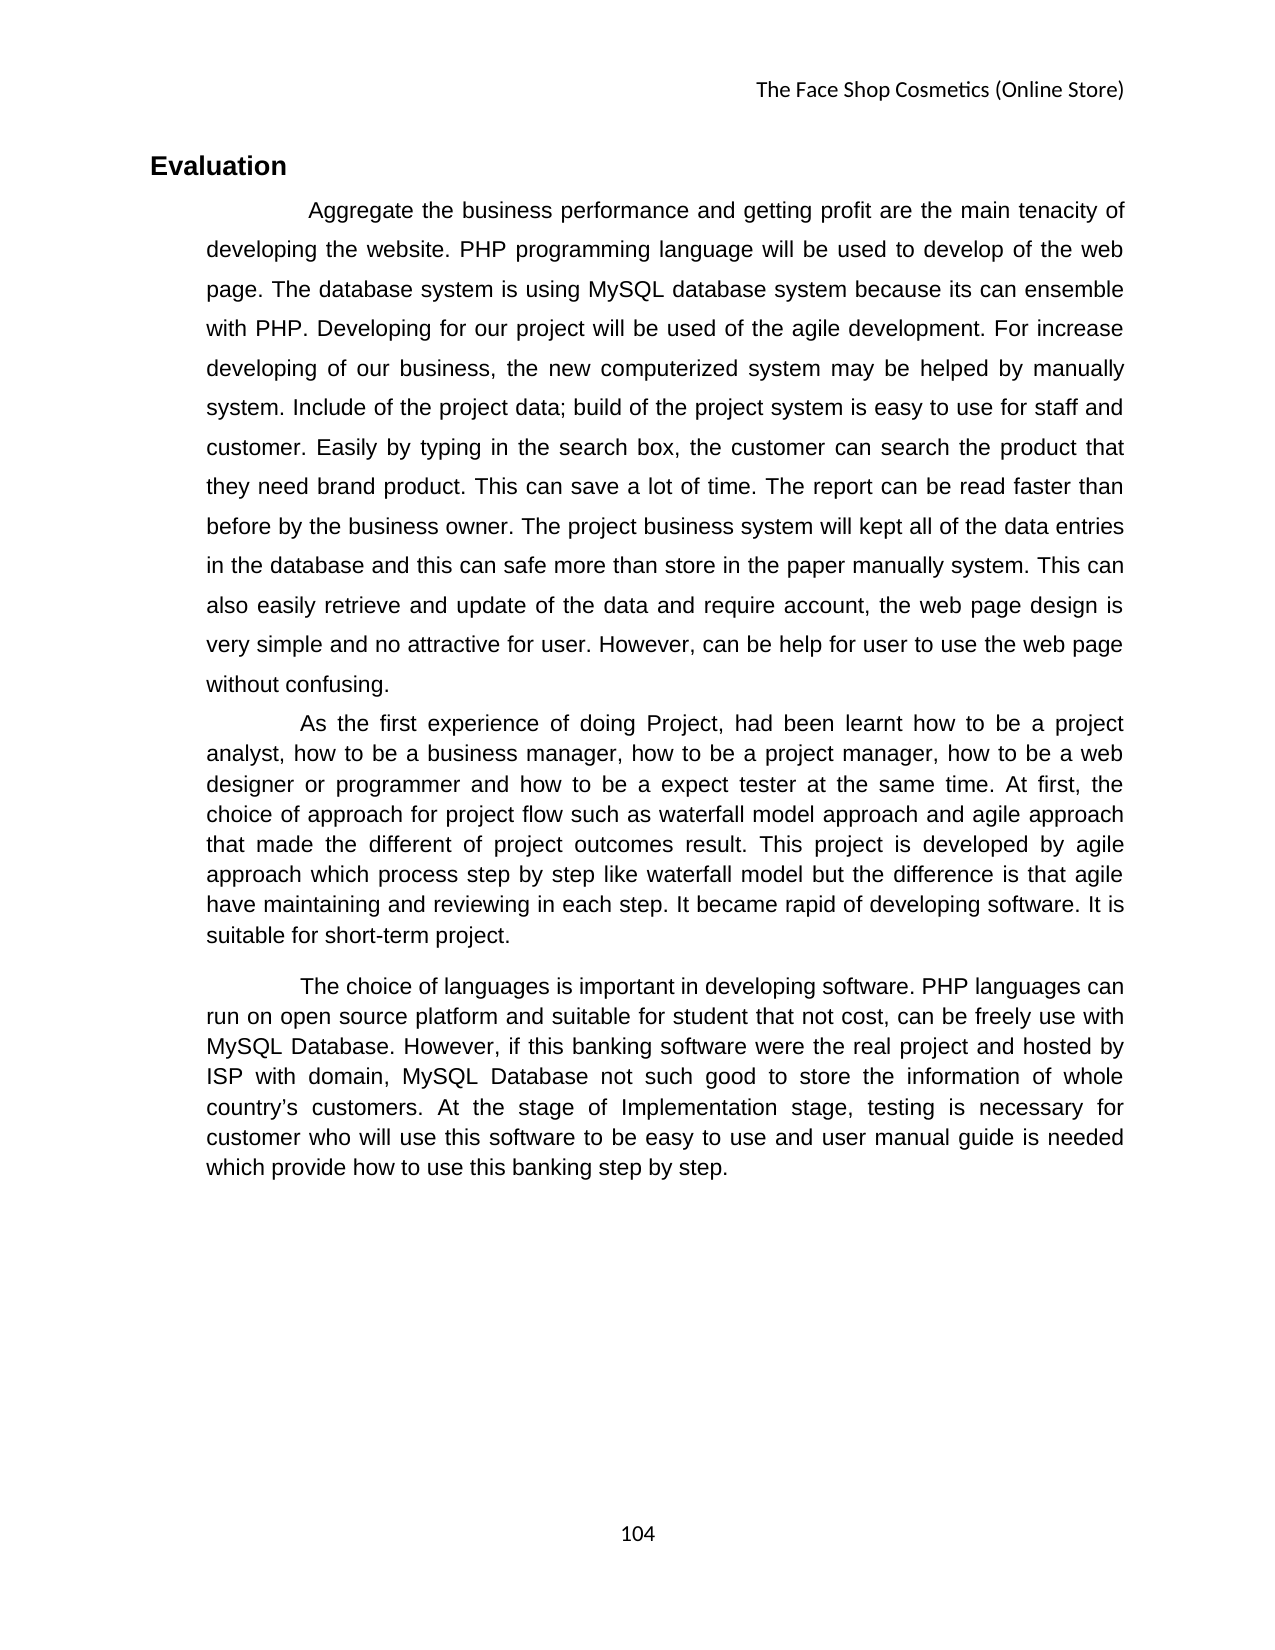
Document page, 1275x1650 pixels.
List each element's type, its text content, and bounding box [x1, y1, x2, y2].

text The choice of languages is important in developing software. PHP languages can run on open source platform and suitable for student that not cost, can be freely use with MySQL Database. However, if this banking software were the real project and hosted by ISP with domain, MySQL Database not such good to store the information of whole country’s customers. At the stage of Implementation stage, testing is necessary for customer who will use this software to be easy to use and user manual guide is needed which provide how to use this banking step by step. [206, 973, 1125, 1180]
text As the first experience of doing Project, had been learnt how to be a project analyst, how to be a business manager, how to be a project manager, how to be a web designer or programmer and how to be a expect tester at the same time. At first, the choice of approach for project flow such as waterfall model approach and agile approach that made the different of project outcomes result. This project is developed by agile approach which process step by step like waterfall model but the difference is that agile have maintaining and reviewing in each step. It became rapid of developing software. It is suitable for short-term project. [206, 710, 1125, 948]
text Aggregate the business performance and getting profit are the main tenacity of developing the website. PHP programming language will be used to develop of the web page. The database system is using MySQL database system because its can ensemble with PHP. Developing for our project will be used of the agile development. For increase developing of our business, the new computerized system may be helped by manually system. Include of the project data; build of the project system is easy to use for staff and customer. Easily by typing in the search box, the customer can search the product that they need brand product. This can save a lot of time. The report can be read faster than before by the business owner. The project business system will kept all of the data entries in the database and this can safe more than store in the paper manually system. This can also easily retrieve and update of the data and require account, the web page design is very simple and no attractive for user. However, can be help for user to use the web page without confusing. [206, 197, 1125, 697]
text Evaluation [150, 150, 1125, 181]
